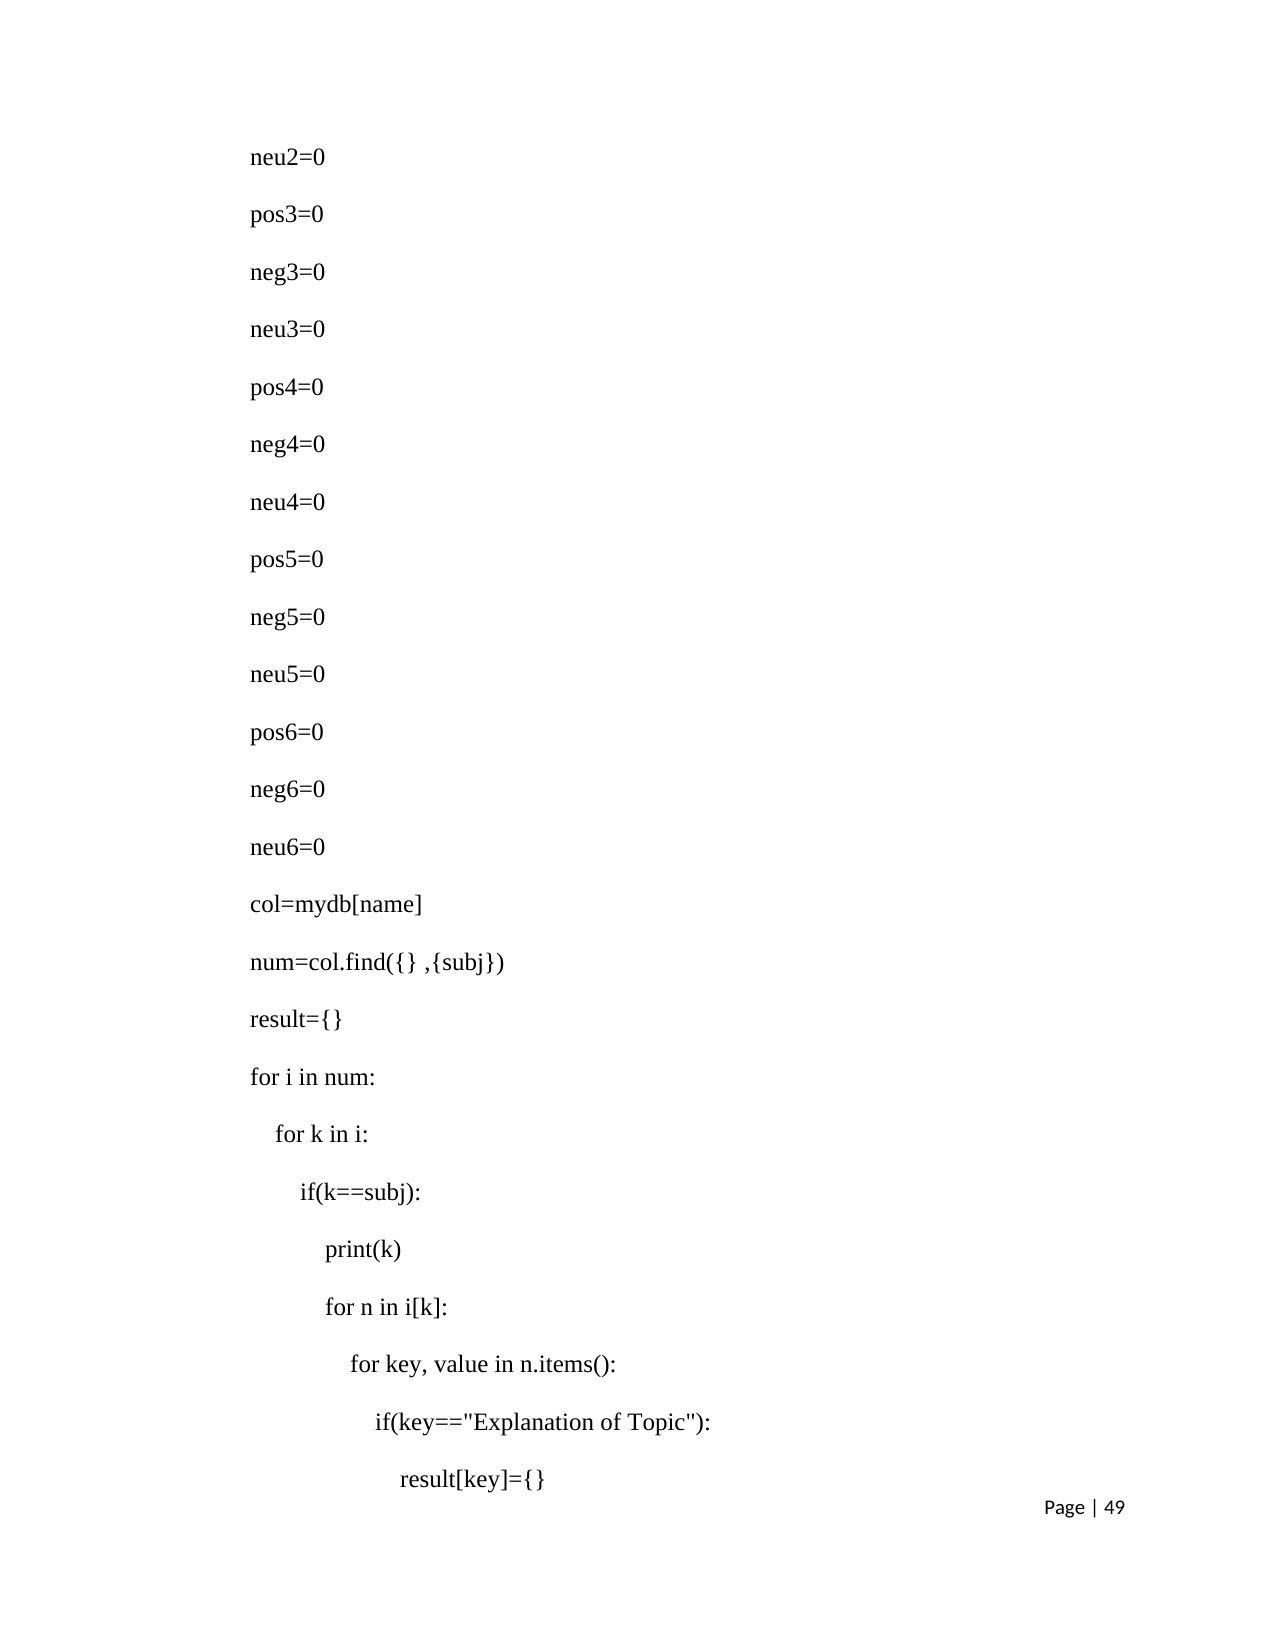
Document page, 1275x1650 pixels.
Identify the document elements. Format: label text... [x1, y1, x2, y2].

text neg3=0 [225, 257, 1125, 286]
text print(k) [225, 1234, 1125, 1263]
text neg6=0 [225, 774, 1125, 803]
text pos6=0 [225, 717, 1125, 746]
text result={} [225, 1004, 1125, 1033]
text for i in num: [225, 1062, 1125, 1091]
text for n in i[k]: [225, 1292, 1125, 1321]
text for k in i: [225, 1119, 1125, 1148]
text neu4=0 [225, 487, 1125, 516]
text neu6=0 [225, 832, 1125, 861]
text result[key]={} [225, 1464, 1125, 1493]
text col=mydb[name] [225, 889, 1125, 918]
text neg5=0 [225, 602, 1125, 631]
text neu2=0 [225, 142, 1125, 171]
text neg4=0 [225, 429, 1125, 458]
text neu3=0 [225, 314, 1125, 343]
text pos4=0 [225, 372, 1125, 401]
text num=col.find({} ,{subj}) [225, 947, 1125, 976]
text if(key=="Explanation of Topic"): [225, 1407, 1125, 1436]
text if(k==subj): [225, 1177, 1125, 1206]
text pos5=0 [225, 544, 1125, 573]
text for key, value in n.items(): [225, 1349, 1125, 1378]
text neu5=0 [225, 659, 1125, 688]
text pos3=0 [225, 199, 1125, 228]
